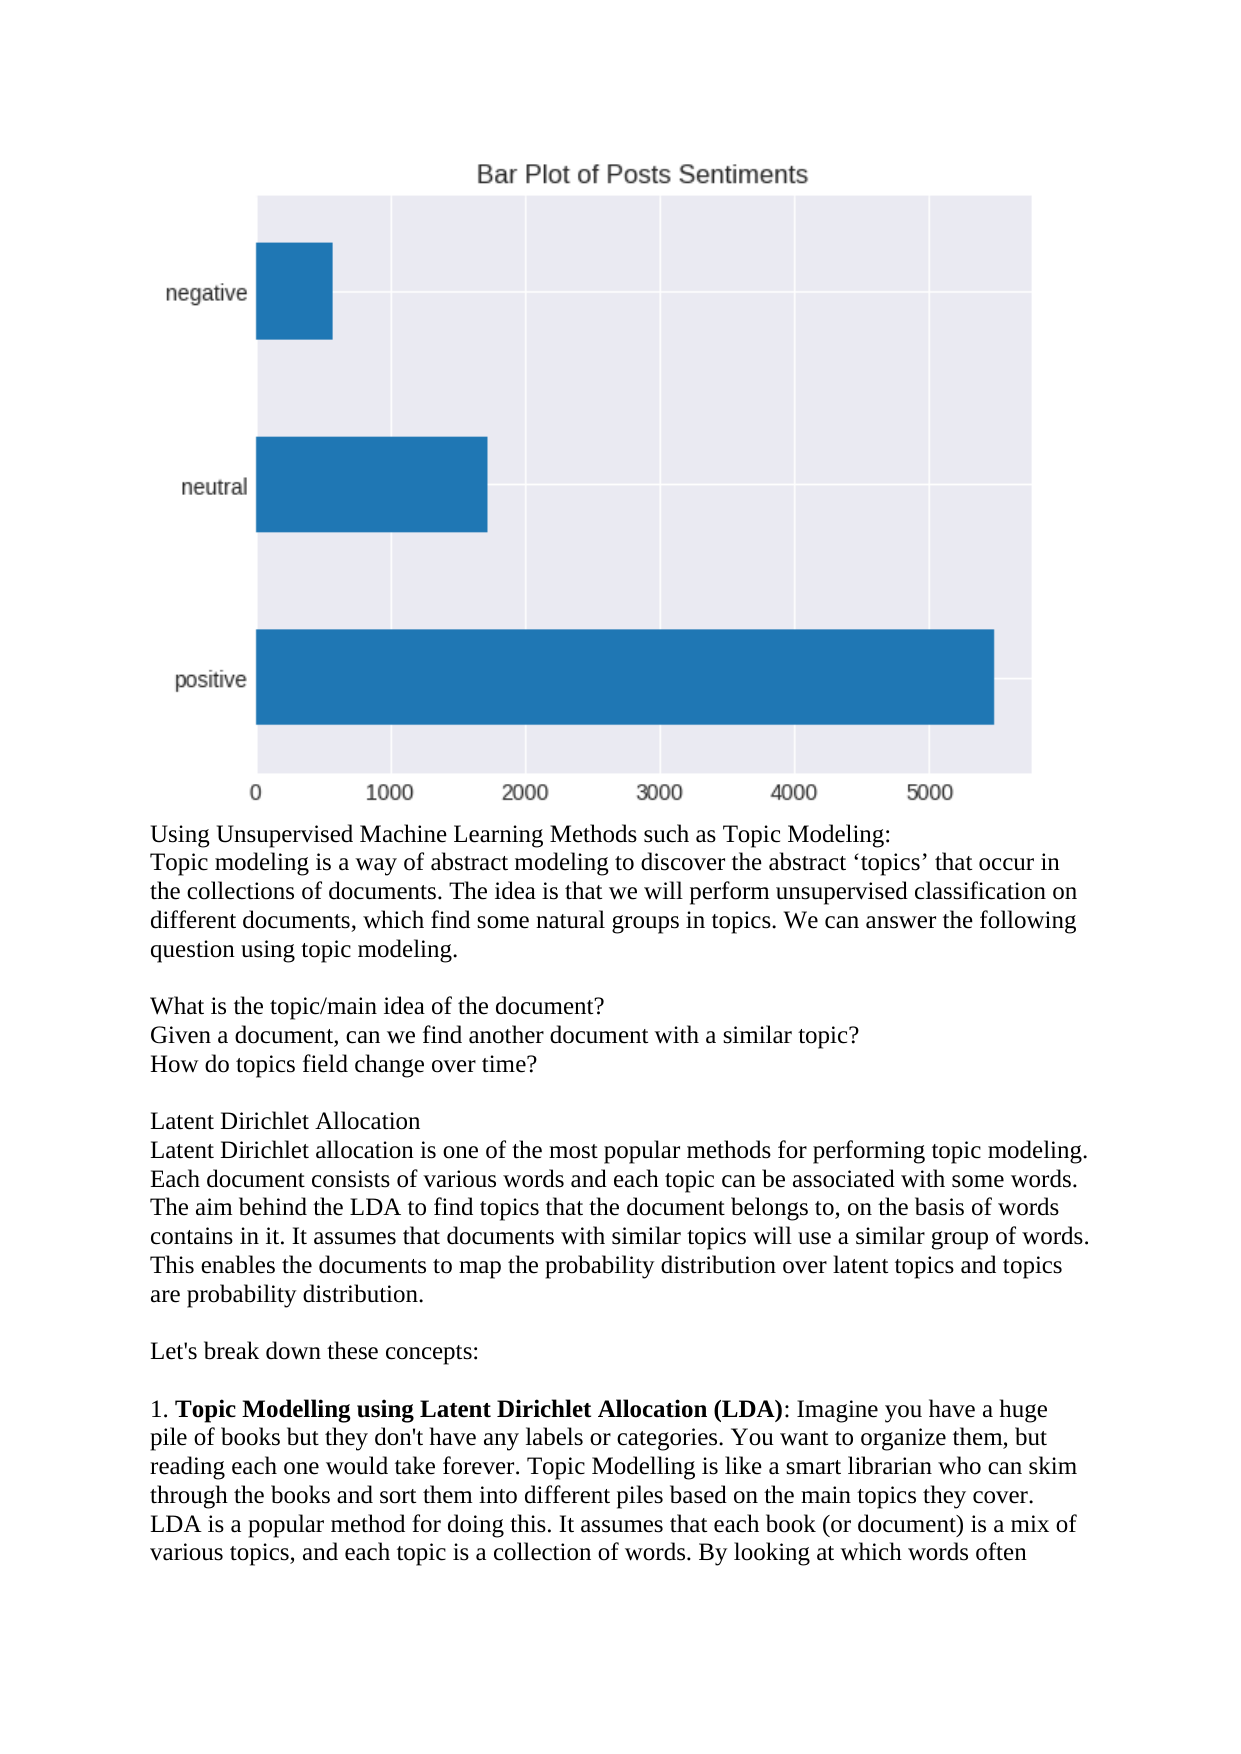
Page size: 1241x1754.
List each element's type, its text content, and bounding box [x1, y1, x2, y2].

text Latent Dirichlet Allocation [150, 1106, 1090, 1135]
picture [150, 150, 1046, 819]
text What is the topic/main idea of the document? [150, 991, 1090, 1020]
text Latent Dirichlet allocation is one of the most popular methods for performing topic modeling. Each document consists of various words and each topic can be associated with some words. The aim behind the LDA to find topics that the document belongs to, on the basis of words contains in it. It assumes that documents with similar topics will use a similar group of words. This enables the documents to map the probability distribution over latent topics and topics are probability distribution. [150, 1135, 1090, 1307]
text Topic modeling is a way of abstract modeling to discover the abstract ‘topics’ that occur in the collections of documents. The idea is that we will perform unsupervised classification on different documents, which find some natural groups in topics. We can answer the following question using topic modeling. [150, 847, 1090, 962]
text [150, 1394, 1090, 1566]
text Given a document, can we find another document with a similar topic? [150, 1020, 1090, 1049]
text How do topics field change over time? [150, 1049, 1090, 1077]
text Using Unsupervised Machine Learning Methods such as Topic Modeling: [150, 819, 1090, 847]
text Let's break down these concepts: [150, 1336, 1090, 1365]
